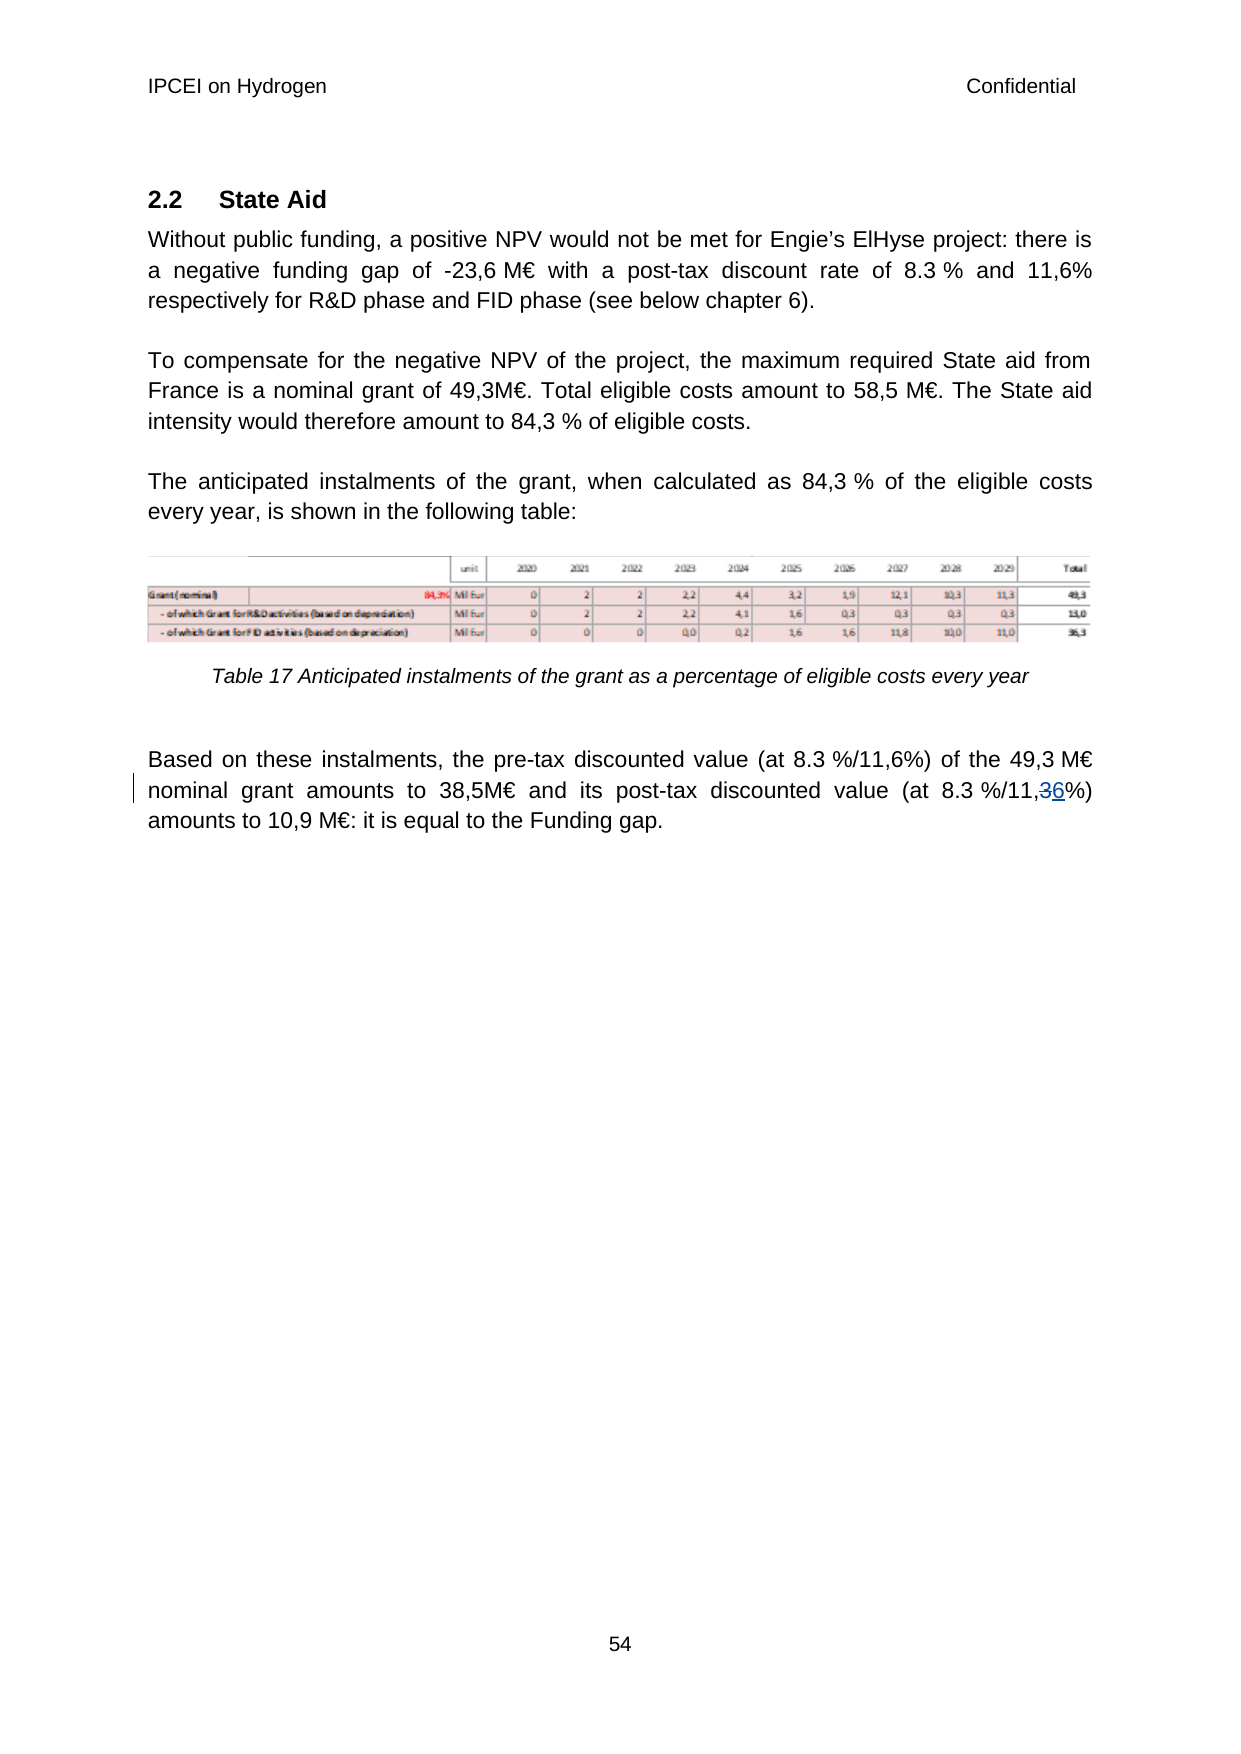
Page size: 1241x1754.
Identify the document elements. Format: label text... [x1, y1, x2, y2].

text Without public funding, a positive NPV would not be met for Engie’s ElHyse project: there is a negative funding gap of -23,6 M€ with a post-tax discount rate of 8.3 % and 11,6% respectively for R&D phase and FID phase (see below chapter 6). [148, 226, 1093, 313]
picture [147, 556, 1092, 644]
text Based on these instalments, the pre-tax discounted value (at 8.3 %/11,6%) of the 49,3 M€ nominal grant amounts to 38,5M€ and its post-tax discounted value (at 8.3 %/11,%) amounts to 10,9 M€: it is equal to the Funding gap. [148, 746, 1093, 833]
text Table 17 Anticipated instalments of the grant as a percentage of eligible costs every year [148, 664, 1093, 688]
text The anticipated instalments of the grant, when calculated as 84,3 % of the eligible costs every year, is shown in the following table: [148, 468, 1093, 524]
title State Aid [148, 185, 1093, 214]
text To compensate for the negative NPV of the project, the maximum required State aid from France is a nominal grant of 49,3M€. Total eligible costs amount to 58,5 M€. The State aid intensity would therefore amount to 84,3 % of eligible costs. [148, 347, 1093, 434]
